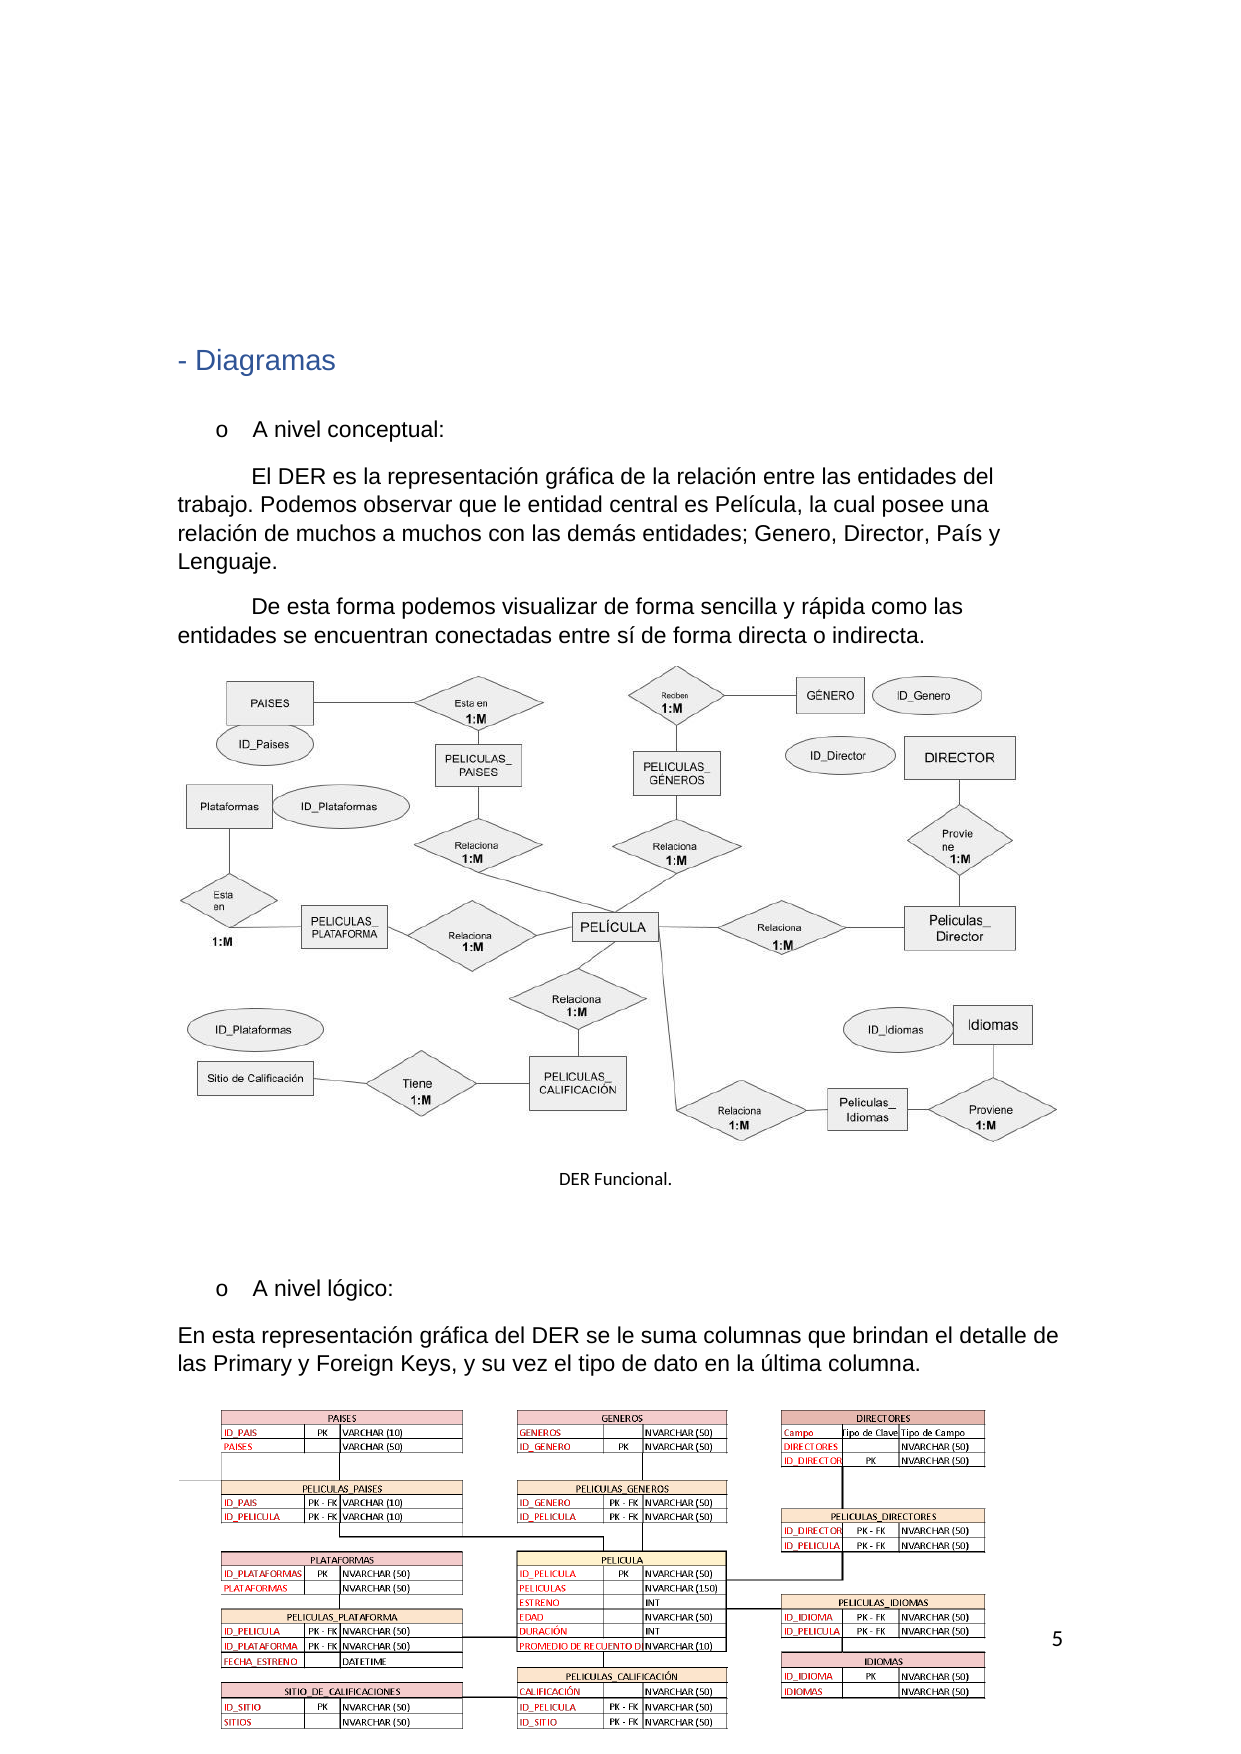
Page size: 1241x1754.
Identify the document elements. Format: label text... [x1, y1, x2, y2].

text En esta representación gráfica del DER se le suma columnas que brindan el detalle de las Primary y Foreign Keys, y su vez el tipo de dato en la última columna. [177, 1322, 1063, 1377]
text El DER es la representación gráfica de la relación entre las entidades del trabajo. Podemos observar que le entidad central es Película, la cual posee una relación de muchos a muchos con las demás entidades; Genero, Director, País y Lenguaje. [177, 463, 1063, 574]
text De esta forma podemos visualizar de forma sencilla y rápida como las entidades se encuentran conectadas entre sí de forma directa o indirecta. [177, 593, 1063, 648]
picture [179, 666, 1063, 1164]
picture [178, 1396, 1063, 1743]
list A nivel lógico: [215, 1275, 1063, 1303]
list A nivel conceptual: [215, 416, 1063, 444]
subtitle - Diagramas [177, 343, 1063, 377]
